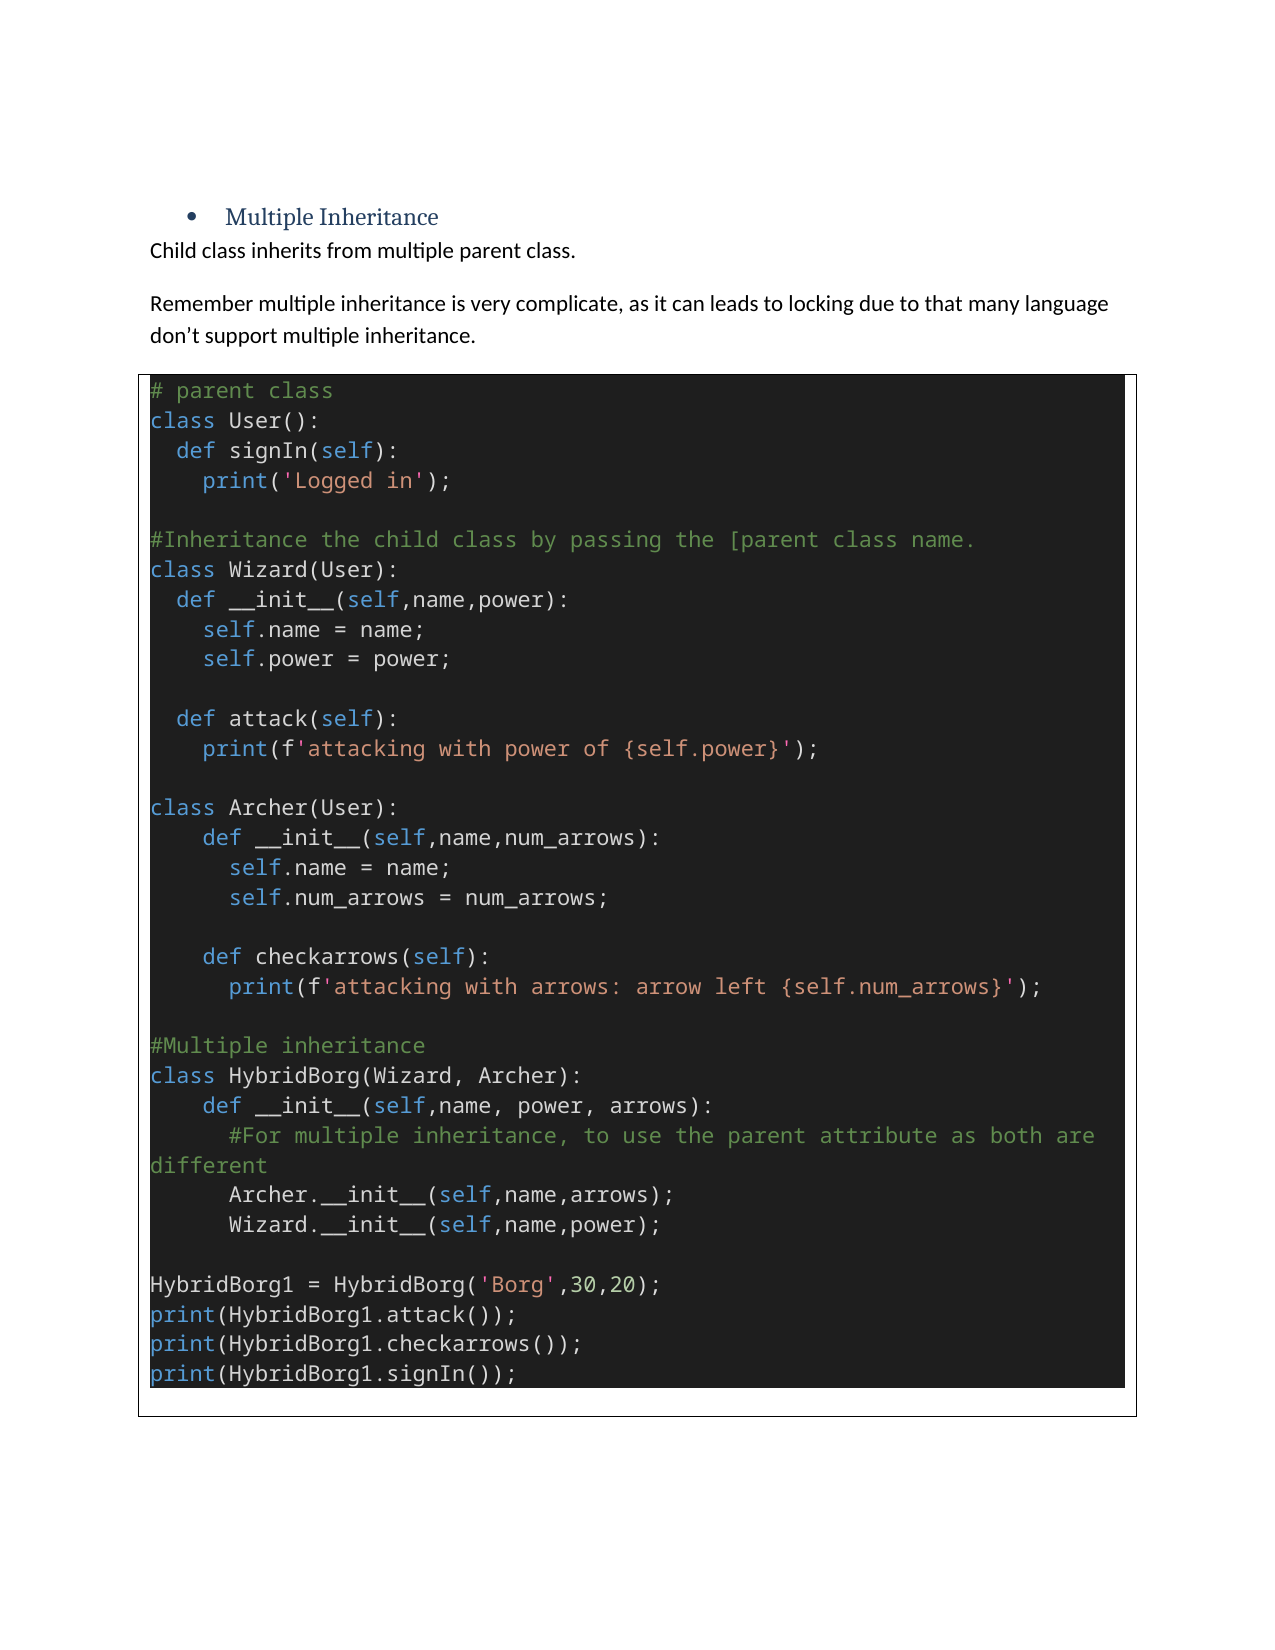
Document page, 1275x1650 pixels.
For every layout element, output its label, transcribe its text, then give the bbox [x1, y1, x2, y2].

subtitle Multiple Inheritance [187, 203, 1125, 232]
text Remember multiple inheritance is very complicate, as it can leads to locking due to that many language don’t support multiple inheritance. [150, 289, 1125, 349]
table_header # parent class class User(): def signIn(self): print('Logged in'); #Inheritance the child class by passing the [parent class name. class Wizard(User): def __init__(self,name,power): self.name = name; self.power = power; def attack(self): print(f'attacking with power of {self.power}'); class Archer(User): def __init__(self,name,num_arrows): self.name = name; self.num_arrows = num_arrows; def checkarrows(self): print(f'attacking with arrows: arrow left {self.num_arrows}'); #Multiple inheritance class HybridBorg(Wizard, Archer): def __init__(self,name, power, arrows): #For multiple inheritance, to use the parent attribute as both are different Archer.__init__(self,name,arrows); Wizard.__init__(self,name,power); HybridBorg1 = HybridBorg('Borg',30,20); print(HybridBorg1.attack()); print(HybridBorg1.checkarrows()); print(HybridBorg1.signIn()); [139, 375, 1136, 1416]
text Child class inherits from multiple parent class. [150, 236, 1125, 264]
